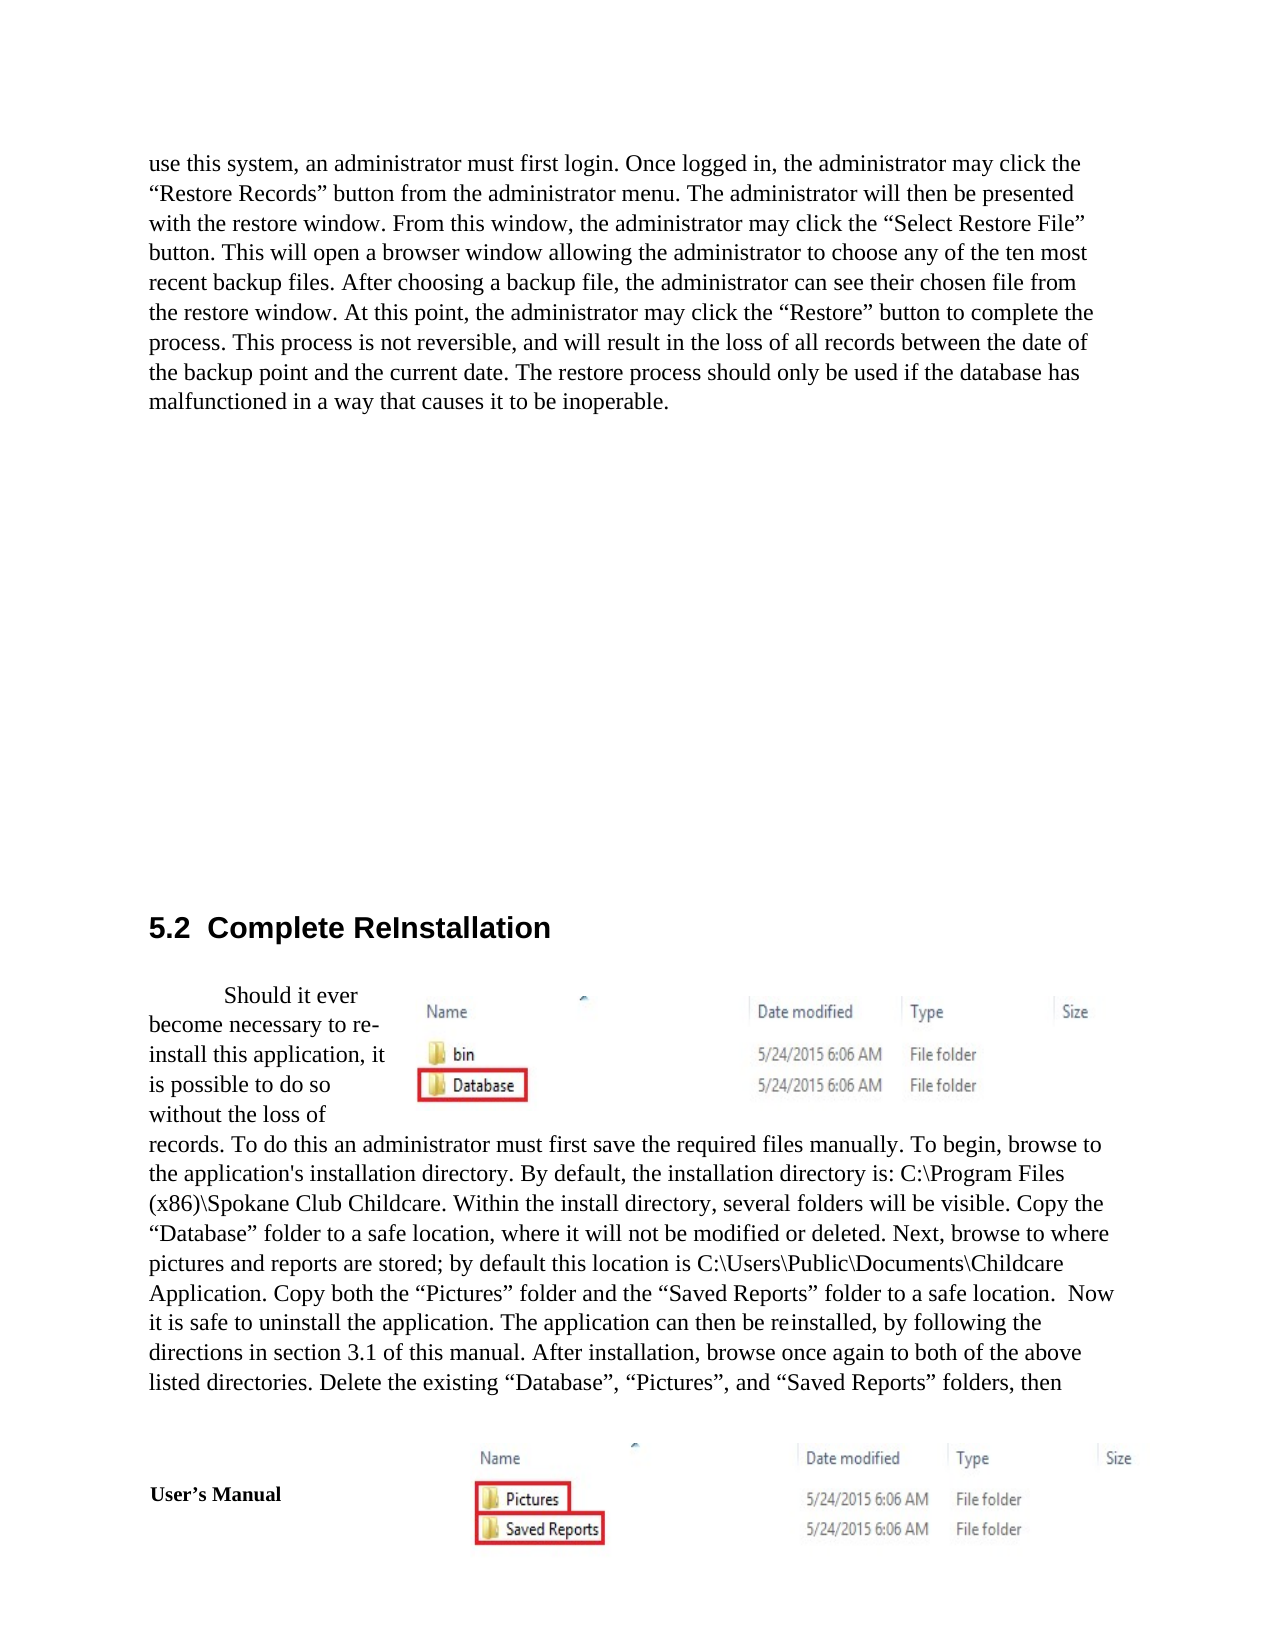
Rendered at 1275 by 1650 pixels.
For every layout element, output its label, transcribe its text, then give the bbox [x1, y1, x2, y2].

picture [415, 996, 1125, 1111]
subtitle 5.2 Complete Re­Installation [148, 909, 1137, 944]
picture [470, 1443, 1155, 1558]
